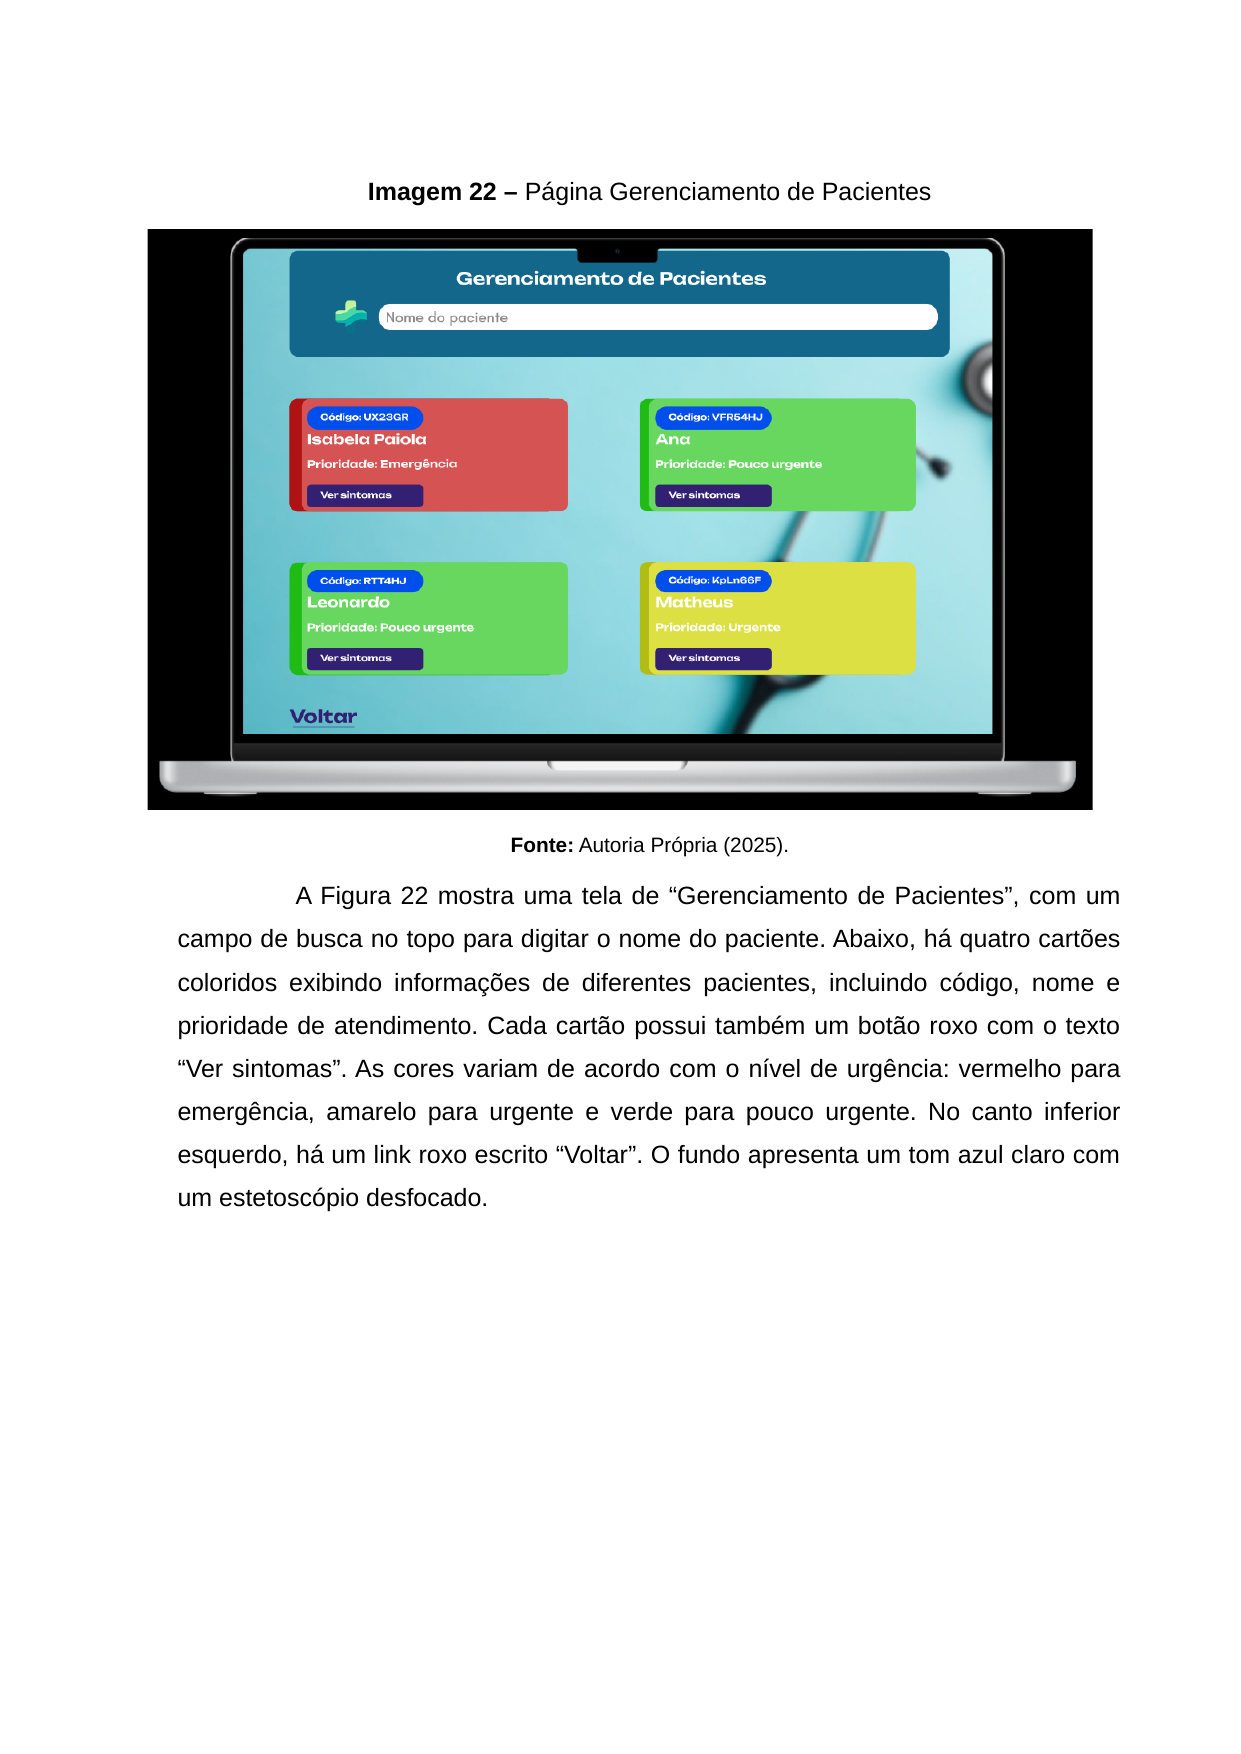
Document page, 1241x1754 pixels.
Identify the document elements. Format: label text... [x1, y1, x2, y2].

text Fonte: Autoria Própria (2025). [281, 833, 1019, 857]
text Imagem 22 – Página Gerenciamento de Pacientes [281, 177, 1019, 206]
text A Figura 22 mostra uma tela de “Gerenciamento de Pacientes”, com um campo de busca no topo para digitar o nome do paciente. Abaixo, há quatro cartões coloridos exibindo informações de diferentes pacientes, incluindo código, nome e prioridade de atendimento. Cada cartão possui também um botão roxo com o texto “Ver sintomas”. As cores variam de acordo com o nível de urgência: vermelho para emergência, amarelo para urgente e verde para pouco urgente. No canto inferior esquerdo, há um link roxo escrito “Voltar”. O fundo apresenta um tom azul claro com um estetoscópio desfocado. [177, 881, 1122, 1212]
picture [147, 229, 1093, 810]
